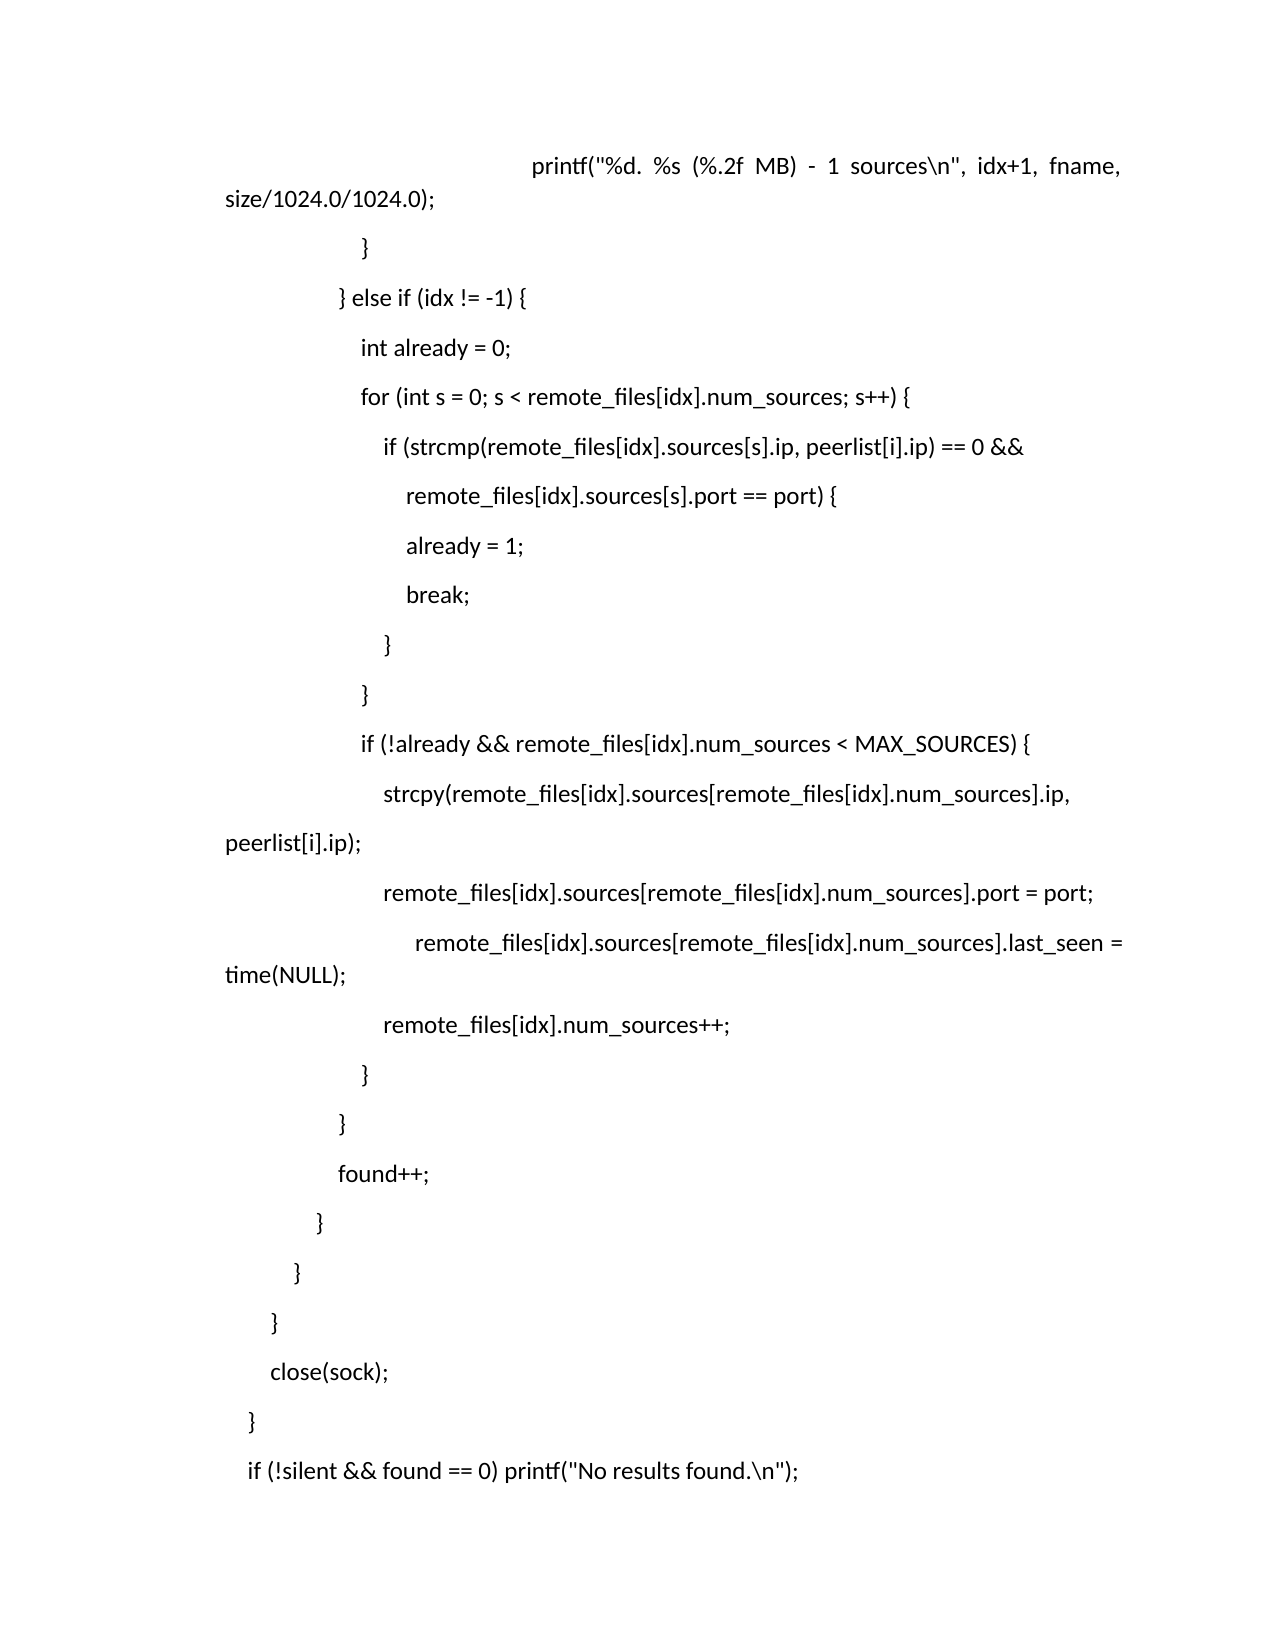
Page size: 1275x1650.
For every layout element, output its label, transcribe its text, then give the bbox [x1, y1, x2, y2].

text } [225, 1257, 1125, 1288]
text } [225, 1207, 1125, 1238]
text remote_files[idx].num_sources++; [225, 1009, 1125, 1040]
text } [225, 1307, 1125, 1337]
text } [225, 232, 1125, 263]
text int already = 0; [225, 332, 1125, 362]
text } [225, 629, 1125, 660]
text if (!silent && found == 0) printf("No results found.\n"); [225, 1455, 1125, 1486]
text remote_files[idx].sources[remote_files[idx].num_sources].port = port; [225, 877, 1125, 908]
text } [225, 1108, 1125, 1139]
text close(sock); [225, 1356, 1125, 1387]
text found++; [225, 1158, 1125, 1188]
text break; [225, 579, 1125, 610]
text } [225, 1406, 1125, 1436]
text } else if (idx != -1) { [225, 282, 1125, 313]
text remote_files[idx].sources[s].port == port) { [225, 480, 1125, 511]
text remote_files[idx].sources[remote_files[idx].num_sources].last_seen = time(NULL); [225, 927, 1125, 990]
text if (!already && remote_files[idx].num_sources < MAX_SOURCES) { [225, 728, 1125, 759]
text } [225, 679, 1125, 709]
text for (int s = 0; s < remote_files[idx].num_sources; s++) { [225, 381, 1125, 412]
text already = 1; [225, 530, 1125, 561]
text printf("%d. %s (%.2f MB) - 1 sources\n", idx+1, fname, size/1024.0/1024.0); [225, 150, 1125, 213]
text } [225, 1059, 1125, 1089]
text if (strcmp(remote_files[idx].sources[s].ip, peerlist[i].ip) == 0 && [225, 431, 1125, 461]
text peerlist[i].ip); [225, 827, 1125, 858]
text strcpy(remote_files[idx].sources[remote_files[idx].num_sources].ip, [225, 778, 1125, 808]
